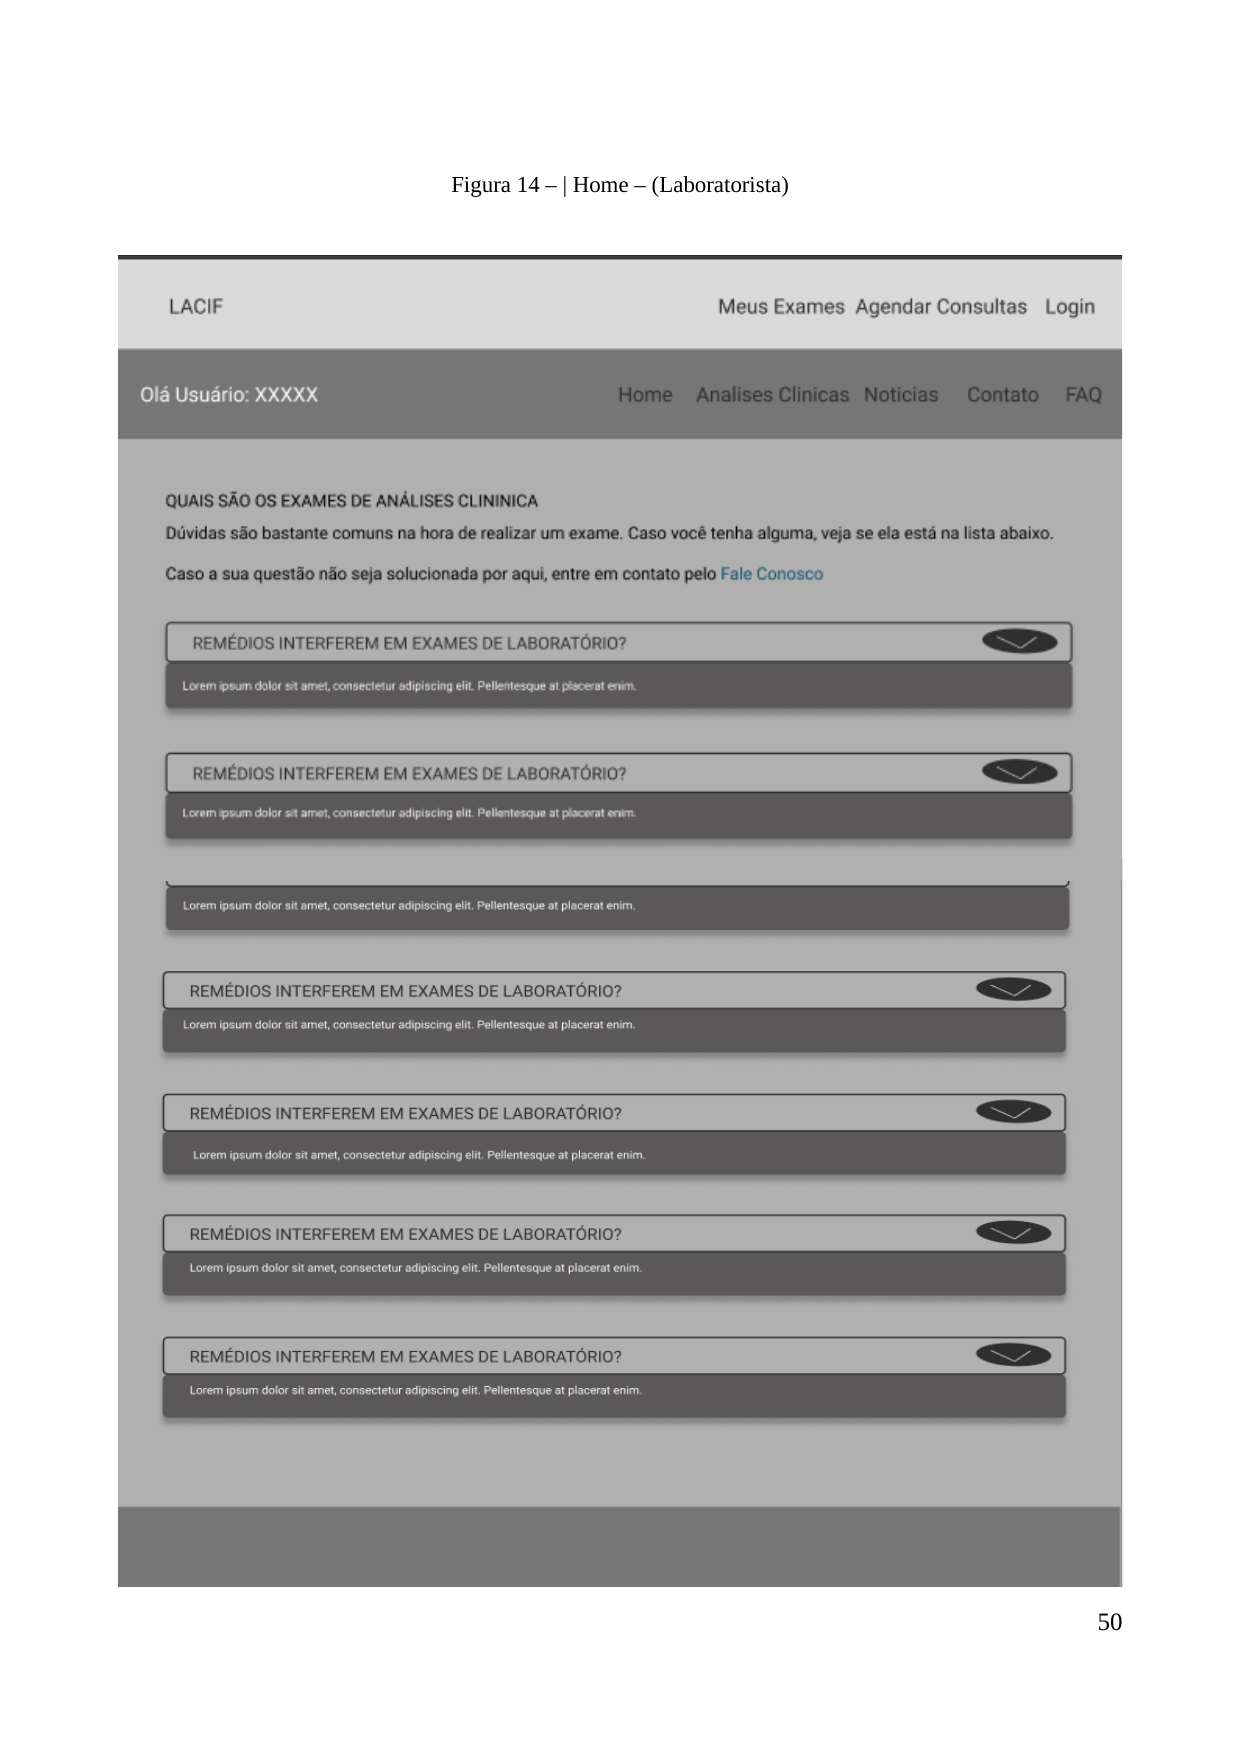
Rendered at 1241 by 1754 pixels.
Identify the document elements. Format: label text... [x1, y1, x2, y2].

picture [118, 255, 1123, 1587]
text Figura 14 – | Home – (Laboratorista) [118, 171, 1122, 197]
